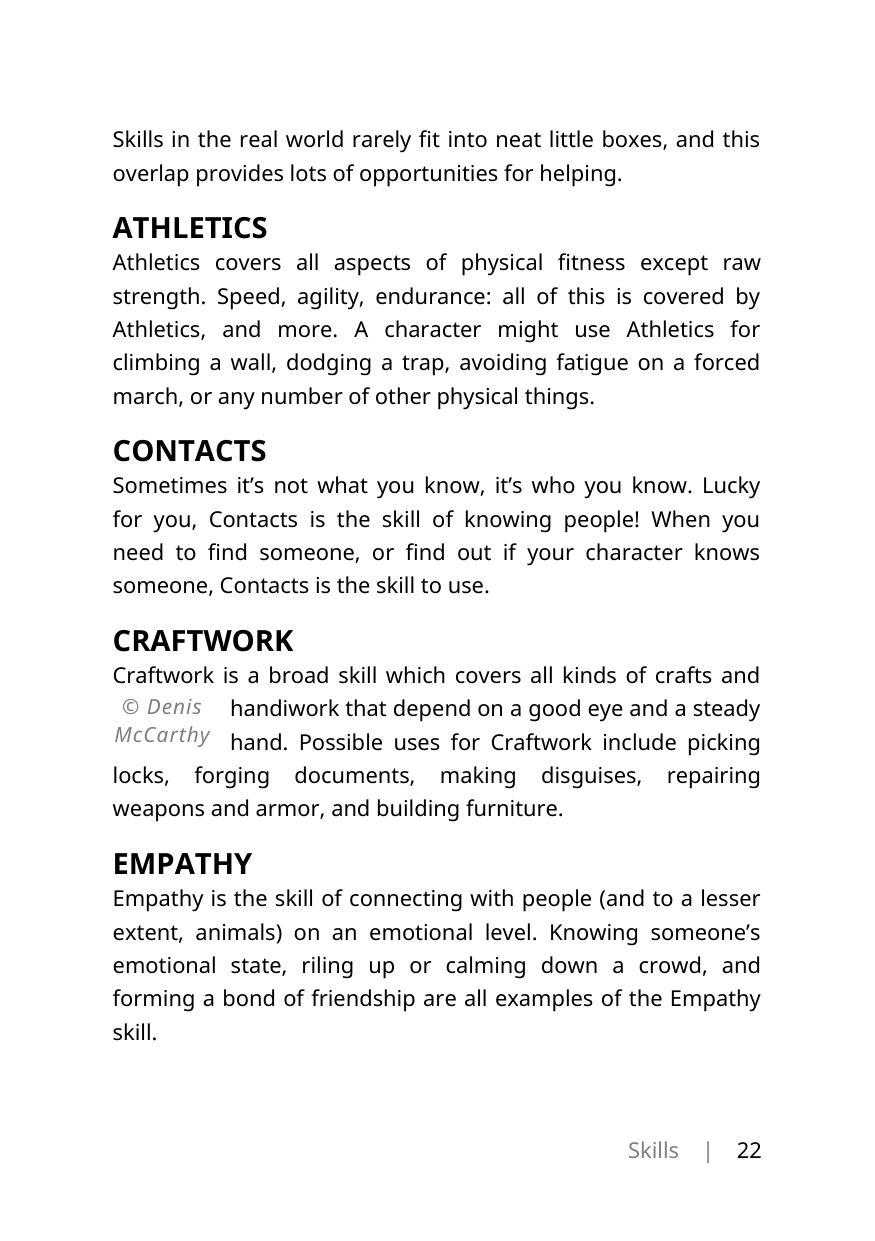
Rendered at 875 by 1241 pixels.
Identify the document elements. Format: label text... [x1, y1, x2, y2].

subtitle Craftwork [112, 620, 762, 660]
text Empathy is the skill of connecting with people (and to a lesser extent, animals) on an emotional level. Knowing someone’s emotional state, riling up or calming down a crowd, and forming a bond of friendship are all examples of the Empathy skill. [112, 883, 762, 1046]
subtitle Contacts [112, 431, 762, 470]
text Athletics covers all aspects of physical fitness except raw strength. Speed, agility, endurance: all of this is covered by Athletics, and more. A character might use Athletics for climbing a wall, dodging a trap, avoiding fatigue on a forced march, or any number of other physical things. [112, 247, 762, 411]
subtitle Athletics [112, 208, 762, 247]
subtitle Empathy [112, 843, 762, 883]
text Sometimes it’s not what you know, it’s who you know. Lucky for you, Contacts is the skill of knowing people! When you need to find someone, or find out if your character knows someone, Contacts is the skill to use. [112, 470, 762, 600]
text Craftwork is a broad skill which covers all kinds of crafts and handiwork that depend on a good eye and a steady hand. Possible uses for Craftwork include picking locks, forging documents, making disguises, repairing weapons and armor, and building furniture. [112, 660, 762, 823]
